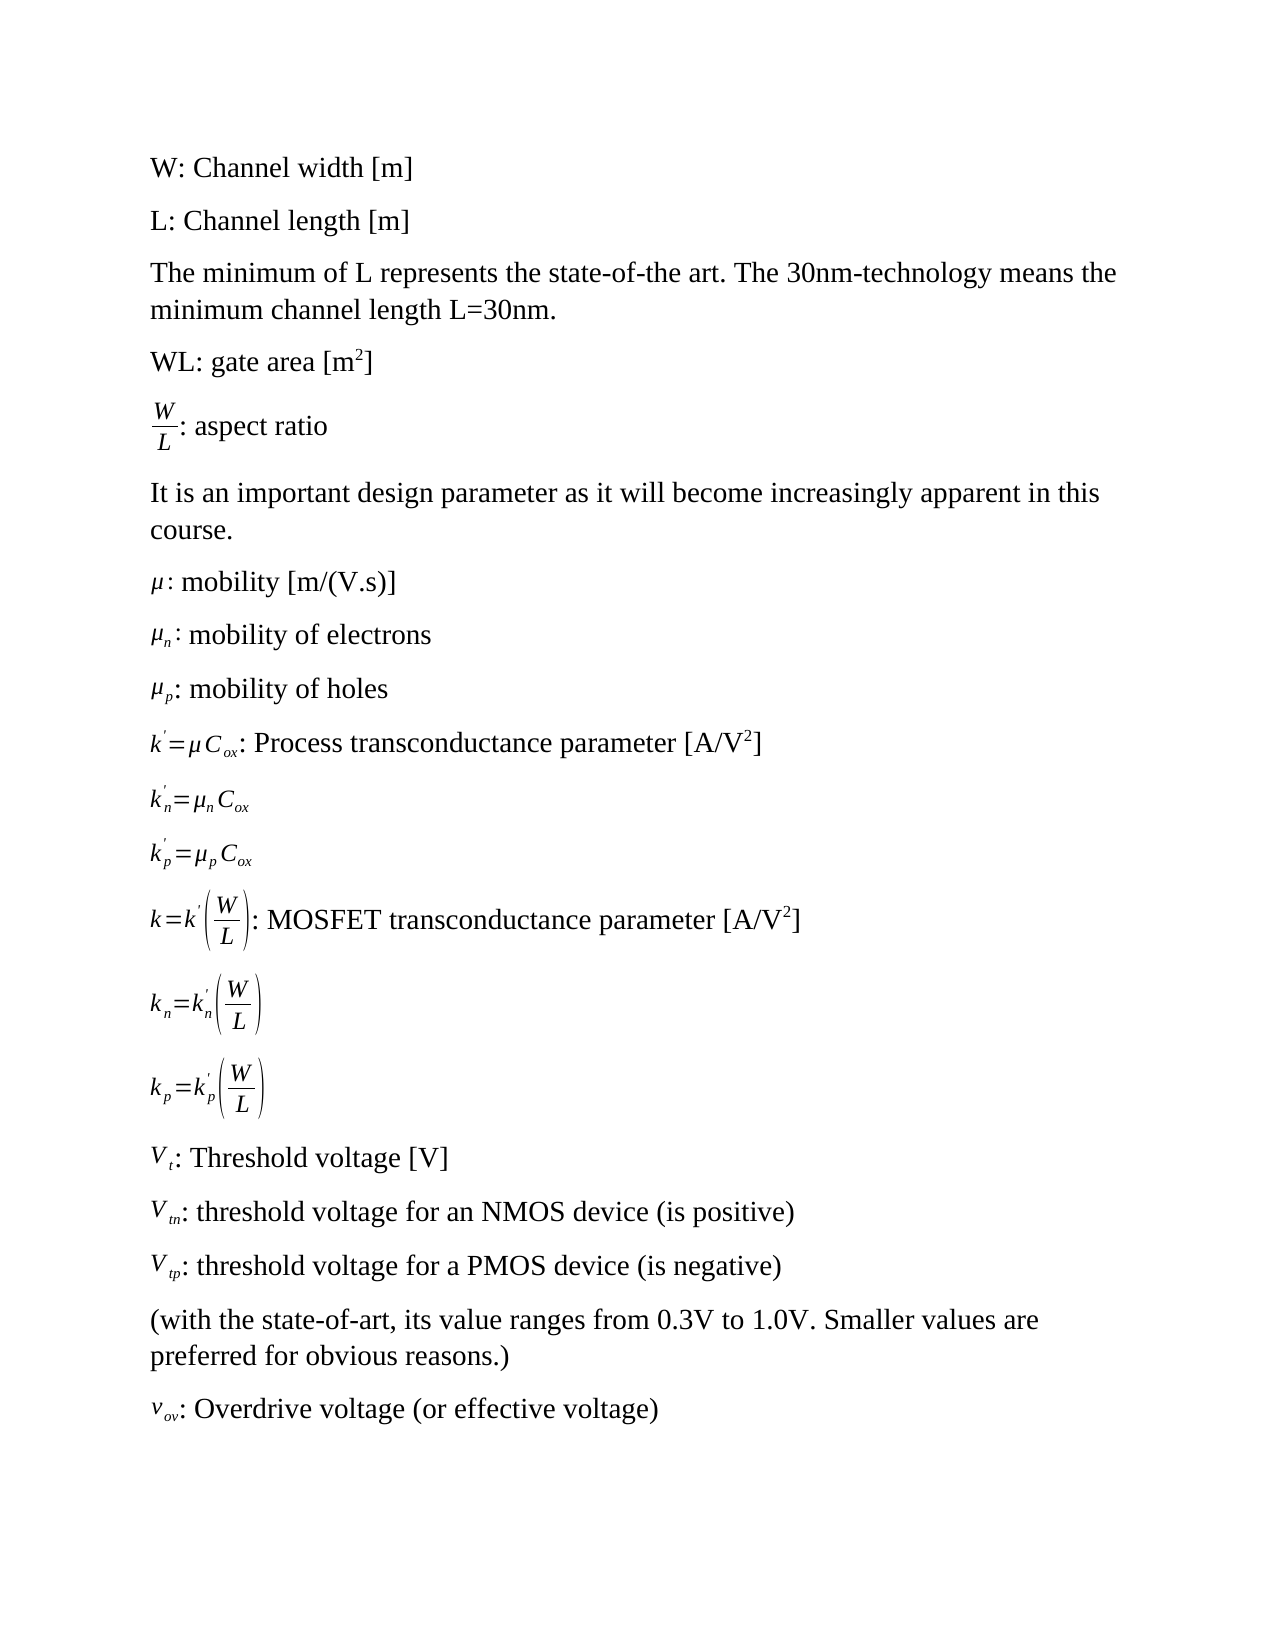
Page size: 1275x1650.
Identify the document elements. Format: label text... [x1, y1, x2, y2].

text mobility [m/(V.s)] [150, 564, 1125, 598]
text mobility of electrons [150, 617, 1125, 652]
text : mobility of holes [150, 671, 1125, 706]
text : Process transconductance parameter [A/V2] [150, 725, 1125, 762]
text The minimum of L represents the state-of-the art. The 30nm-technology means the minimum channel length L=30nm. [150, 256, 1125, 325]
text : Threshold voltage [V] [150, 1141, 1125, 1175]
text WL: gate area [m2] [150, 344, 1125, 378]
text : threshold voltage for an NMOS device (is positive) [150, 1194, 1125, 1229]
text L: Channel length [m] [150, 203, 1125, 236]
text : threshold voltage for a PMOS device (is negative) [150, 1248, 1125, 1283]
text (with the state-of-art, its value ranges from 0.3V to 1.0V. Smaller values are preferred for obvious reasons.) [150, 1302, 1125, 1372]
text : MOSFET transconductance parameter [A/V2] [150, 888, 1125, 953]
text : Overdrive voltage (or effective voltage) [150, 1391, 1125, 1426]
text W: Channel width [m] [150, 150, 1125, 183]
text : aspect ratio [150, 397, 1125, 456]
text It is an important design parameter as it will become increasingly apparent in this course. [150, 476, 1125, 545]
